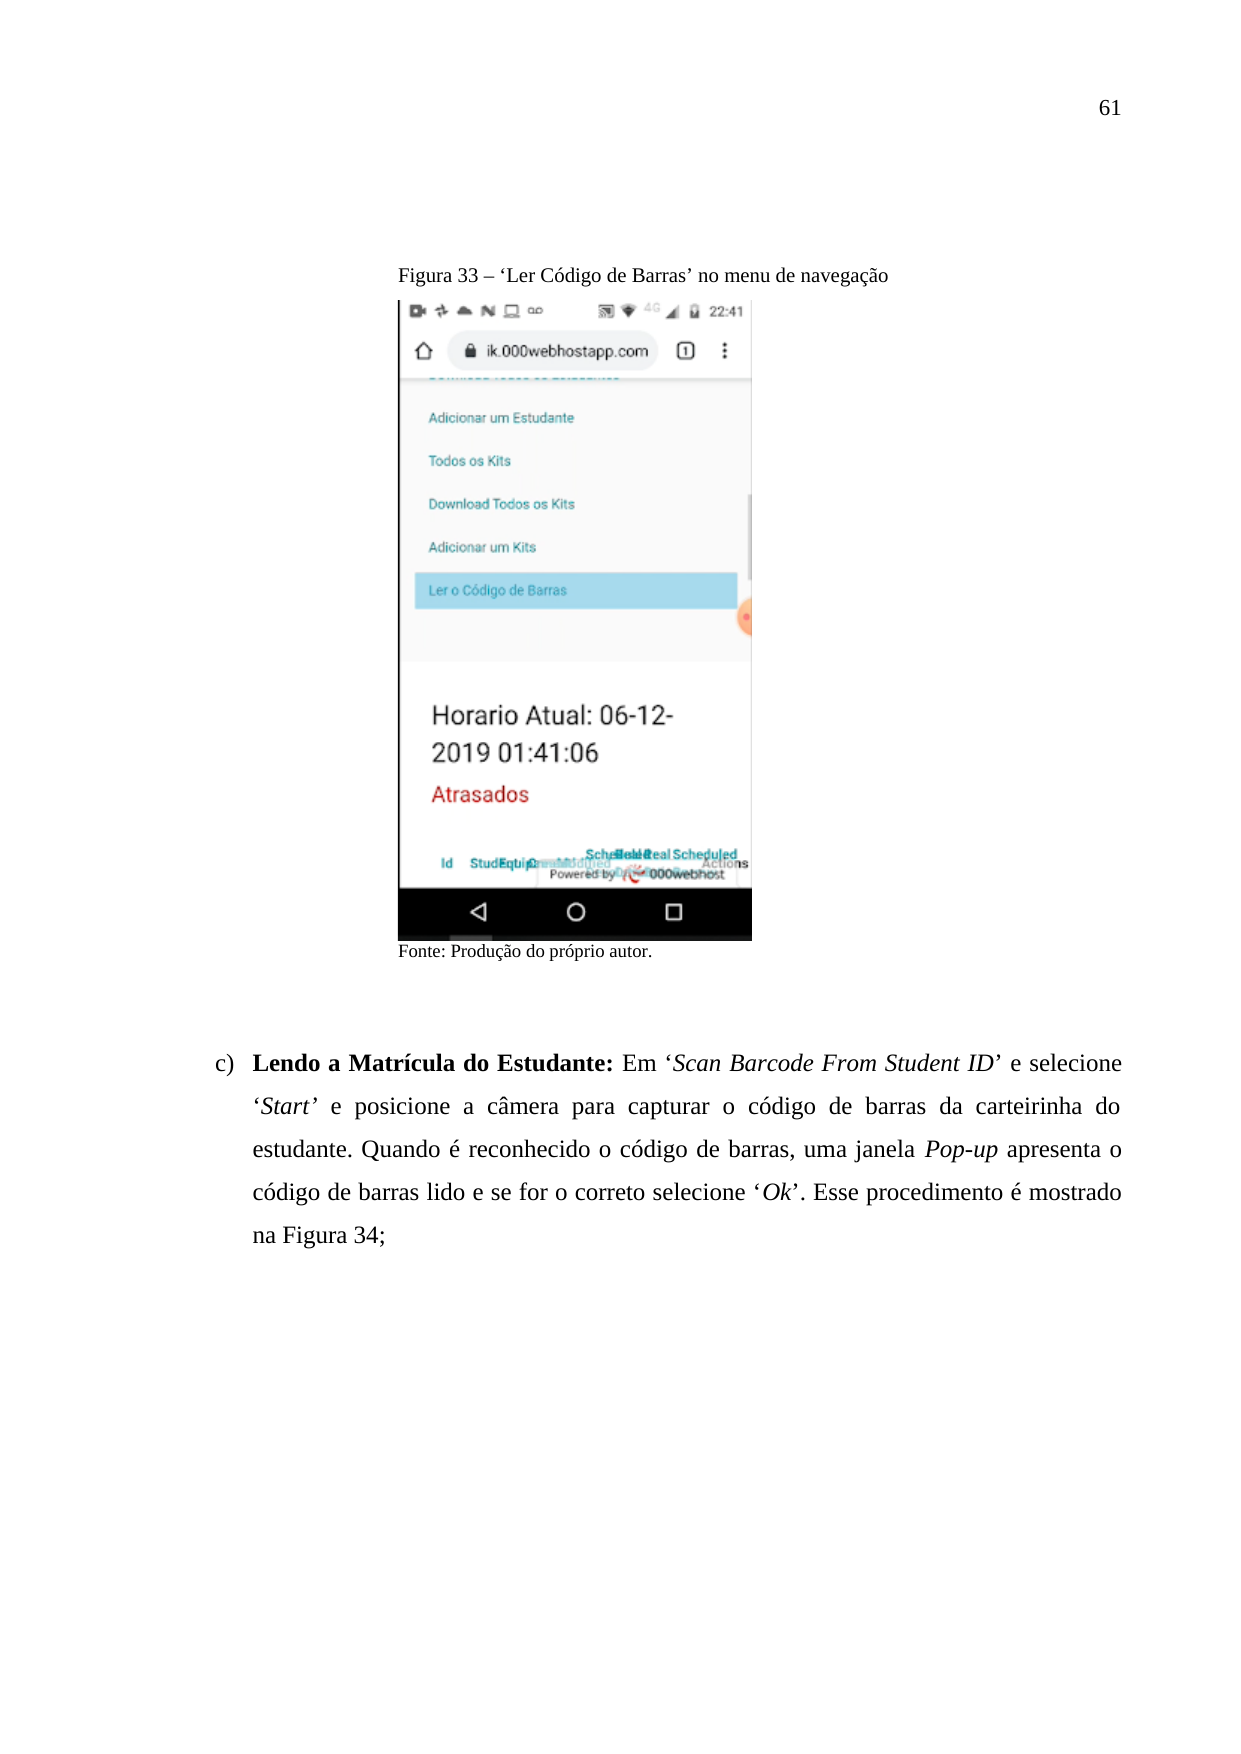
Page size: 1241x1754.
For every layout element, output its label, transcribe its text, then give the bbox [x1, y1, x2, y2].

text Figura 33 – ‘Ler Código de Barras’ no menu de navegação [398, 263, 1122, 287]
picture [397, 300, 752, 941]
list Lendo a Matrícula do Estudante: Em ‘Scan Barcode From Student ID’ e selecione ‘Start’ e posicione a câmera para capturar o código de barras da carteirinha do estudante. Quando é reconhecido o código de barras, uma janela Pop-up apresenta o código de barras lido e se for o correto selecione ‘Ok’. Esse procedimento é mostrado na Figura 34; [215, 1048, 1122, 1249]
list Fonte: Produção do próprio autor. [398, 940, 1122, 962]
